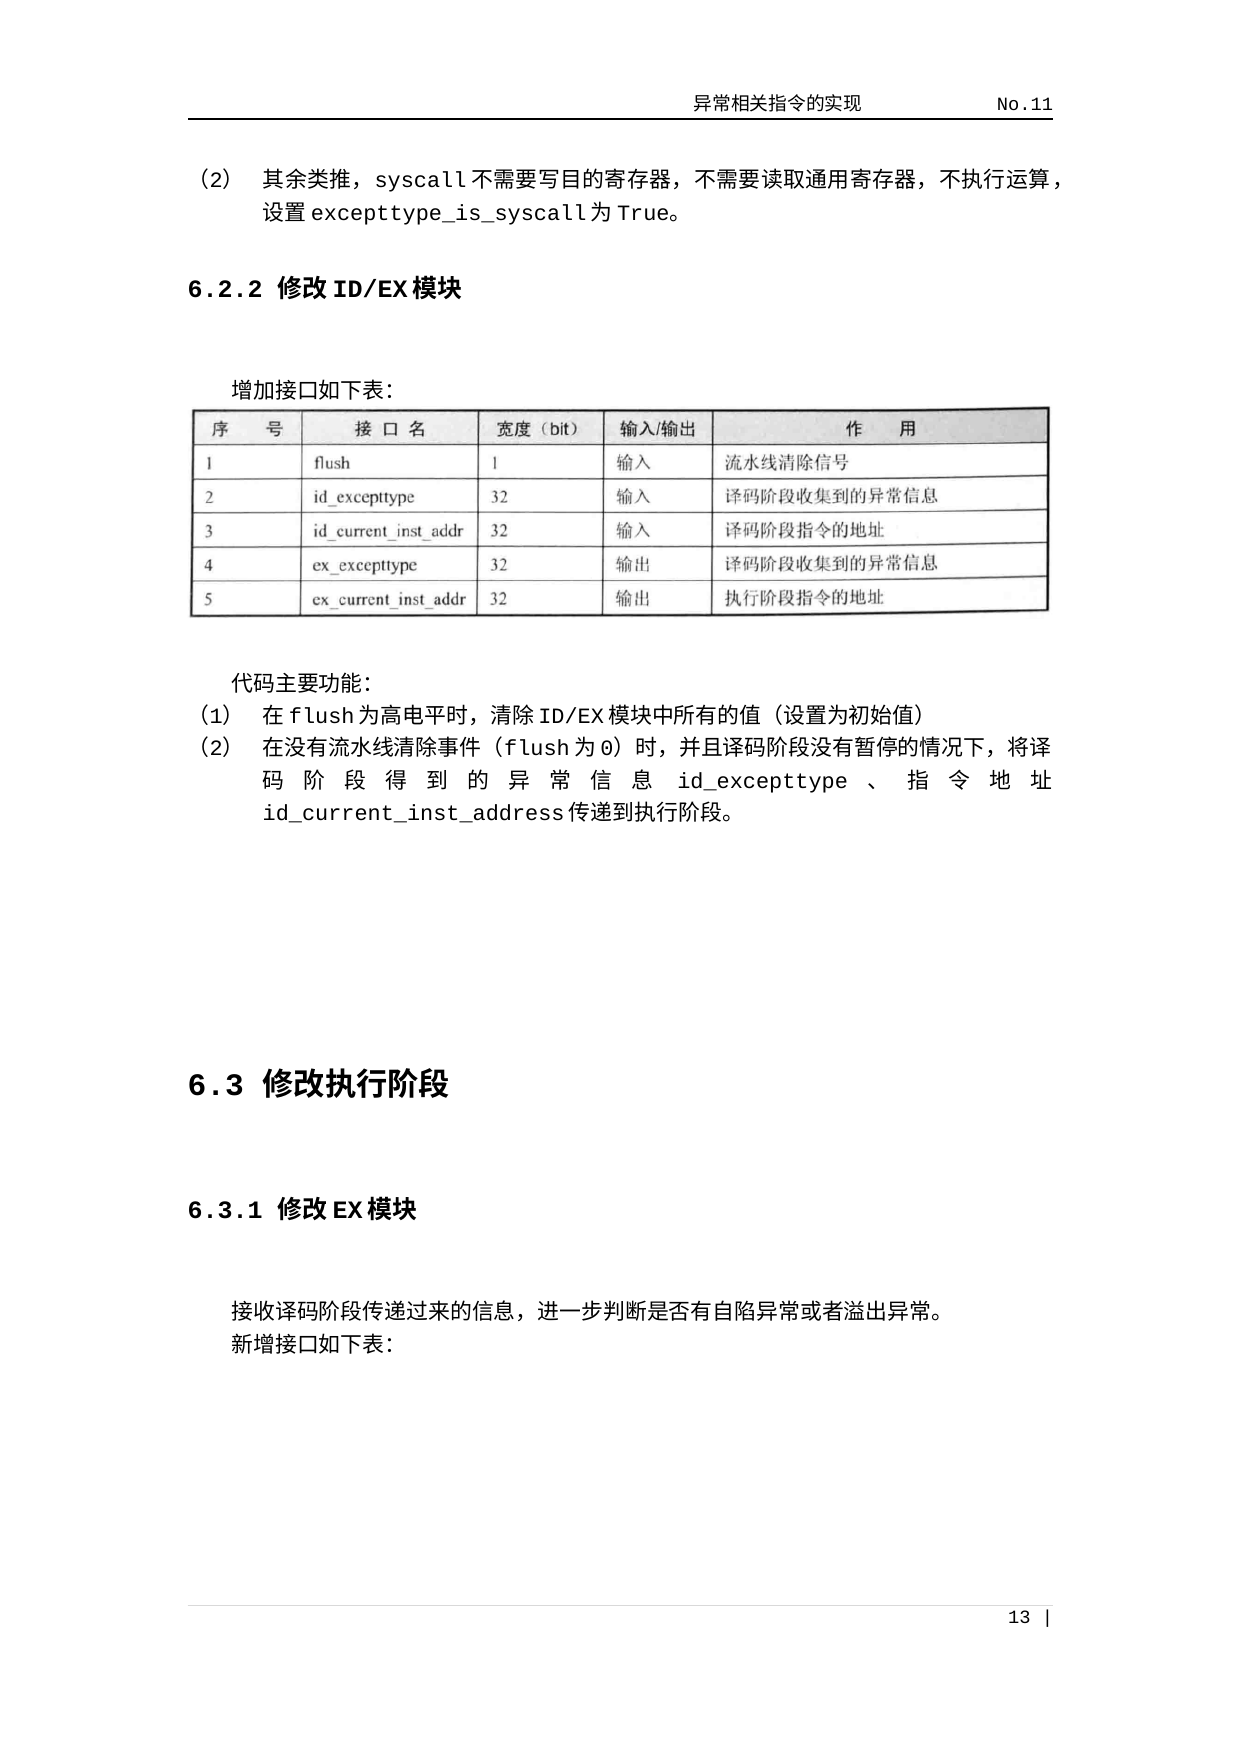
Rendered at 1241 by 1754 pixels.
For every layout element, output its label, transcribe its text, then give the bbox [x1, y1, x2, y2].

list 其余类推，syscall不需要写目的寄存器，不需要读取通用寄存器，不执行运算，设置excepttype_is_syscall为True。 [187, 162, 1053, 227]
subtitle 6.3 修改执行阶段 [187, 1050, 1053, 1115]
list 在flush为高电平时，清除ID/EX模块中所有的值（设置为初始值） [187, 698, 1053, 730]
text 接收译码阶段传递过来的信息，进一步判断是否有自陷异常或者溢出异常。 [187, 1294, 1053, 1326]
picture [187, 405, 1053, 619]
text 增加接口如下表： [187, 373, 1053, 405]
text 新增接口如下表： [187, 1326, 1053, 1359]
subtitle 6.3.1 修改EX模块 [187, 1175, 1053, 1240]
subtitle 6.2.2 修改ID/EX模块 [187, 254, 1053, 319]
text 代码主要功能： [187, 665, 1053, 698]
list 在没有流水线清除事件（flush为0）时，并且译码阶段没有暂停的情况下，将译码阶段得到的异常信息id_excepttype、指令地址id_current_inst_address传递到执行阶段。 [187, 730, 1053, 828]
